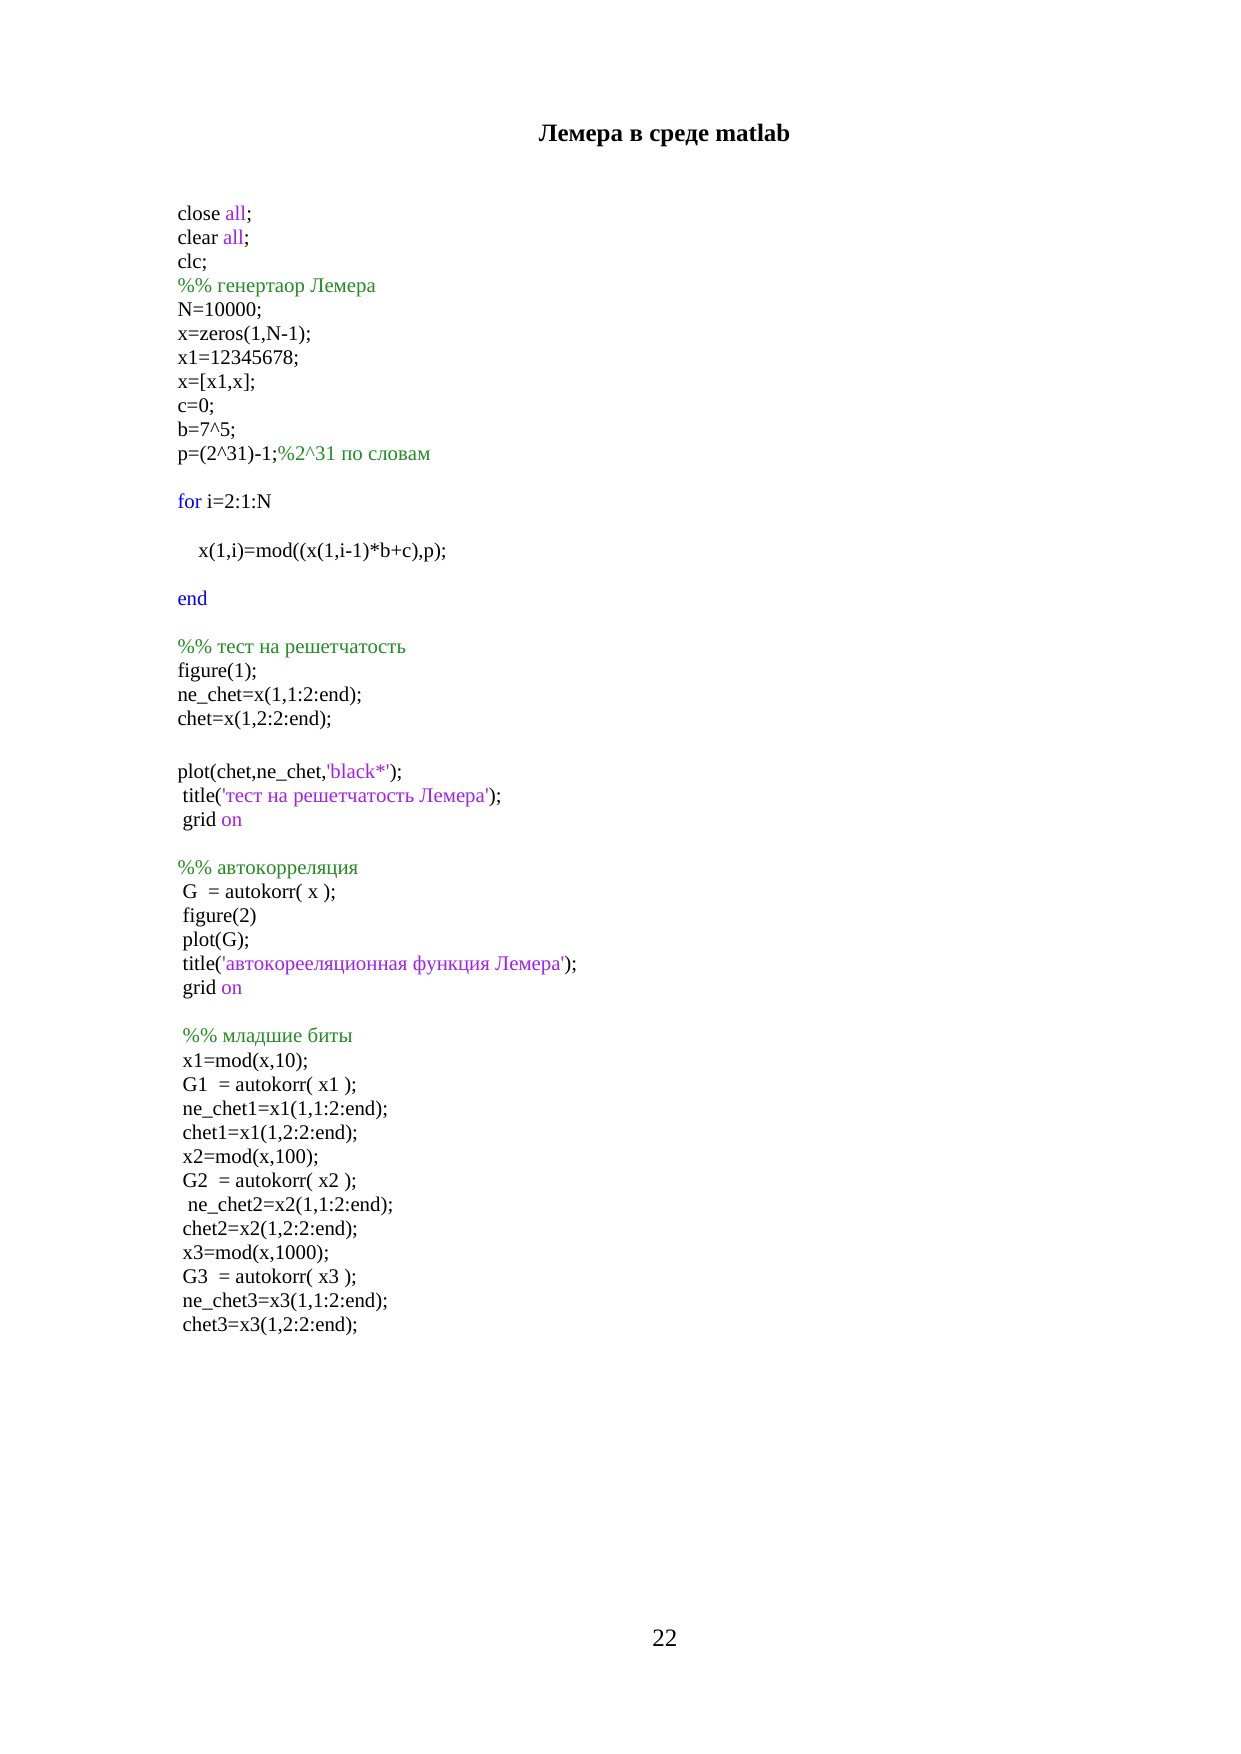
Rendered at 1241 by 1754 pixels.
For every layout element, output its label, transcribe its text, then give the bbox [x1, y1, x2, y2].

text %% генертаор Лемера [177, 273, 1152, 297]
text ne_chet=x(1,1:2:end); [177, 682, 1152, 706]
text x=zeros(1,N-1); [177, 321, 1152, 345]
text ne_chet3=x3(1,1:2:end); [177, 1288, 1152, 1312]
text clc; [177, 249, 1152, 273]
text plot(chet,ne_chet,'black*'); [177, 759, 1152, 783]
text figure(2) [177, 903, 1152, 927]
text chet1=x1(1,2:2:end); [177, 1120, 1152, 1144]
text b=7^5; [177, 417, 1152, 441]
text G2 = autokorr( x2 ); [177, 1168, 1152, 1192]
text x=[x1,x]; [177, 369, 1152, 393]
text title('автокорееляционная функция Лемера'); [177, 951, 1152, 975]
text title('тест на решетчатость Лемера'); [177, 783, 1152, 807]
text close all; [177, 201, 1152, 225]
text chet2=x2(1,2:2:end); [177, 1216, 1152, 1240]
text for i=2:1:N [177, 489, 1152, 513]
text p=(2^31)-1;%2^31 по словам [177, 441, 1152, 465]
text %% младшие биты [177, 1023, 1152, 1047]
text end [177, 586, 1152, 610]
text ne_chet2=x2(1,1:2:end); [177, 1192, 1152, 1216]
text grid on [177, 807, 1152, 831]
text x3=mod(x,1000); [177, 1240, 1152, 1264]
text clear all; [177, 225, 1152, 249]
text x1=12345678; [177, 345, 1152, 369]
text grid on [177, 975, 1152, 999]
text c=0; [177, 393, 1152, 417]
text chet3=x3(1,2:2:end); [177, 1312, 1152, 1336]
text x1=mod(x,10); [177, 1047, 1152, 1072]
text G1 = autokorr( x1 ); [177, 1072, 1152, 1096]
text G = autokorr( x ); [177, 879, 1152, 903]
text chet=x(1,2:2:end); [177, 706, 1152, 730]
text N=10000; [177, 297, 1152, 321]
text G3 = autokorr( x3 ); [177, 1264, 1152, 1288]
text ne_chet1=x1(1,1:2:end); [177, 1096, 1152, 1120]
text plot(G); [177, 927, 1152, 951]
text x2=mod(x,100); [177, 1144, 1152, 1168]
text %% тест на решетчатость [177, 634, 1152, 658]
text Лемера в среде matlab [177, 118, 1152, 147]
text x(1,i)=mod((x(1,i-1)*b+c),p); [177, 537, 1152, 562]
text %% автокорреляция [177, 855, 1152, 879]
text figure(1); [177, 658, 1152, 682]
